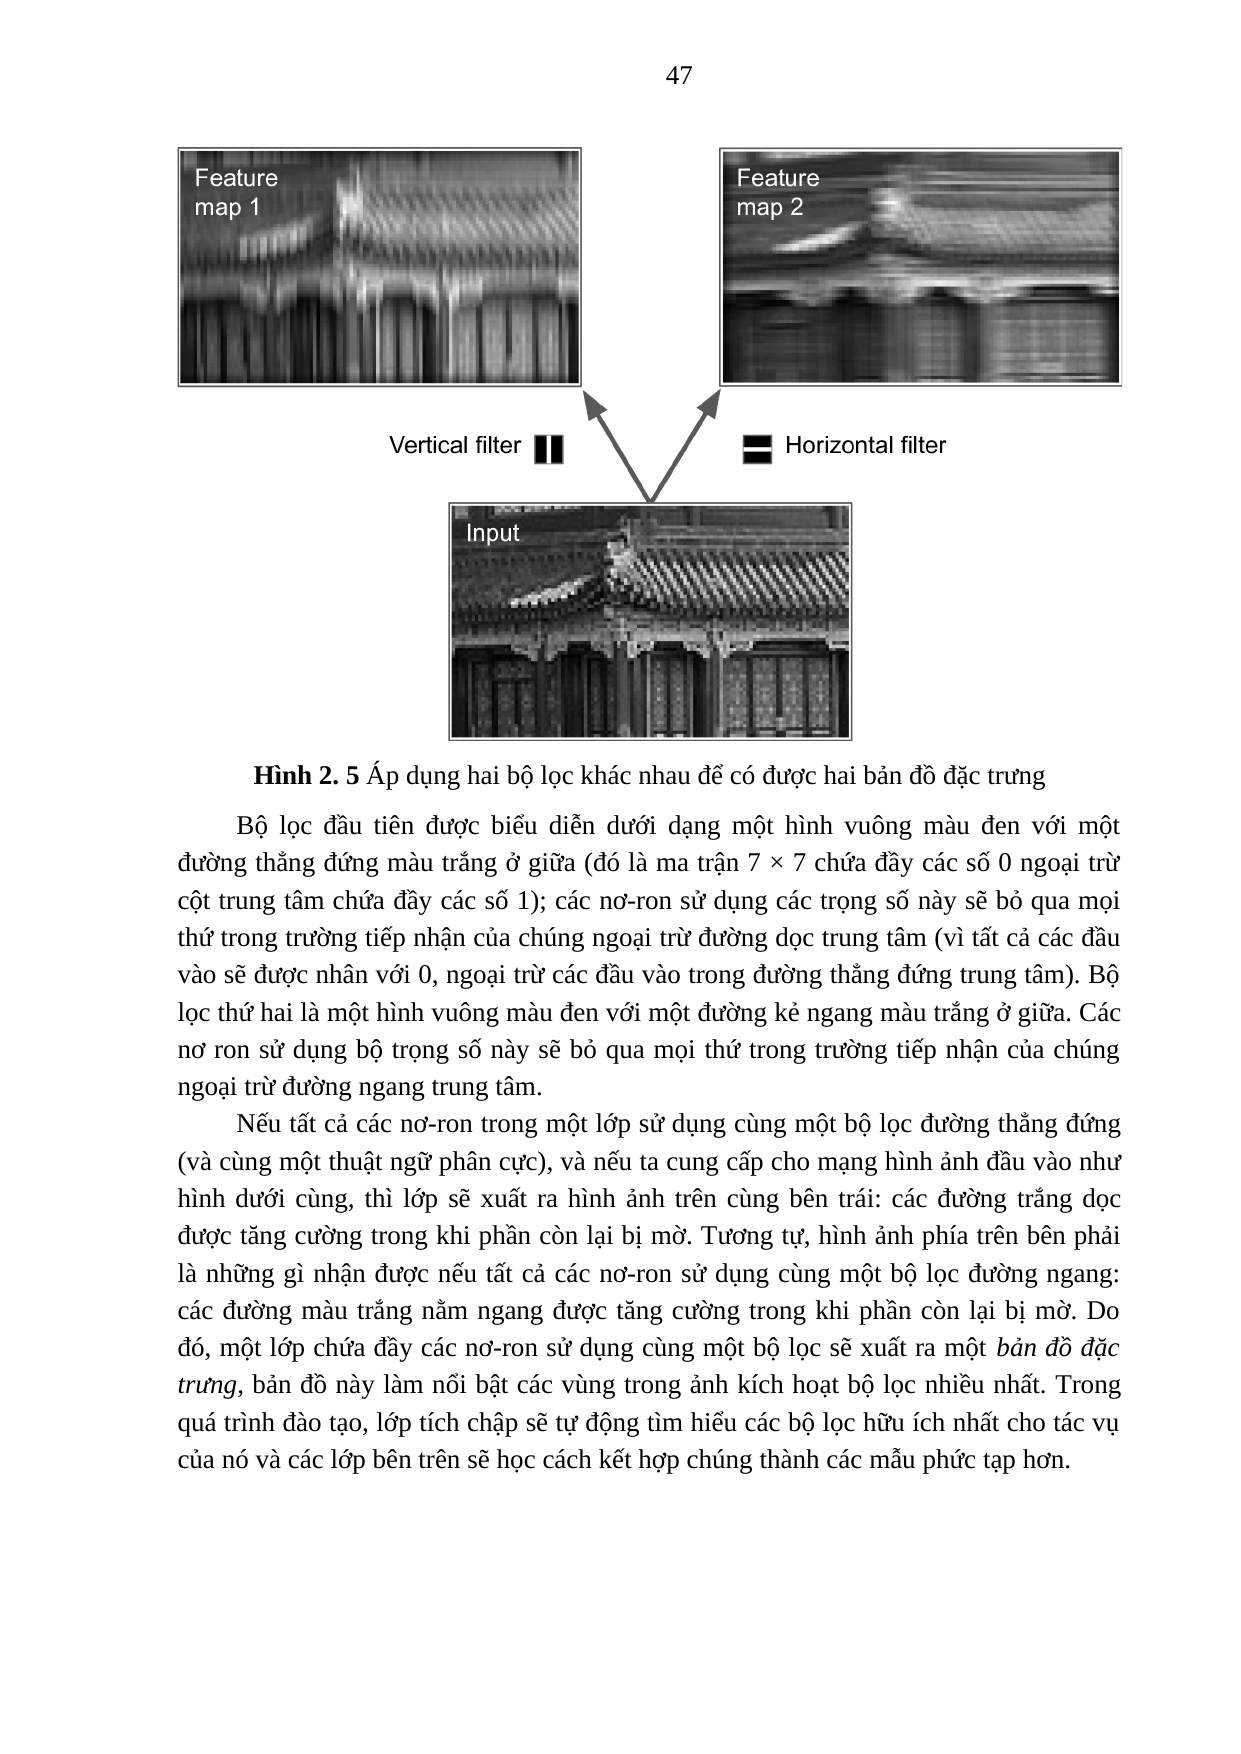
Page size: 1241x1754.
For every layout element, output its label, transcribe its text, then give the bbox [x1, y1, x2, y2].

picture [177, 147, 1123, 741]
text Nếu tất cả các nơ-ron trong một lớp sử dụng cùng một bộ lọc đường thẳng đứng (và cùng một thuật ngữ phân cực), và nếu ta cung cấp cho mạng hình ảnh đầu vào như hình dưới cùng, thì lớp sẽ xuất ra hình ảnh trên cùng bên trái: các đường trắng dọc được tăng cường trong khi phần còn lại bị mờ. Tương tự, hình ảnh phía trên bên phải là những gì nhận được nếu tất cả các nơ-ron sử dụng cùng một bộ lọc đường ngang: các đường màu trắng nằm ngang được tăng cường trong khi phần còn lại bị mờ. Do đó, một lớp chứa đầy các nơ-ron sử dụng cùng một bộ lọc sẽ xuất ra một bản đồ đặc trưng, bản đồ này làm nổi bật các vùng trong ảnh kích hoạt bộ lọc nhiều nhất. Trong quá trình đào tạo, lớp tích chập sẽ tự động tìm hiểu các bộ lọc hữu ích nhất cho tác vụ của nó và các lớp bên trên sẽ học cách kết hợp chúng thành các mẫu phức tạp hơn. [177, 1108, 1122, 1474]
text Bộ lọc đầu tiên được biểu diễn dưới dạng một hình vuông màu đen với một đường thẳng đứng màu trắng ở giữa (đó là ma trận 7 × 7 chứa đầy các số 0 ngoại trừ cột trung tâm chứa đầy các số 1); các nơ-ron sử dụng các trọng số này sẽ bỏ qua mọi thứ trong trường tiếp nhận của chúng ngoại trừ đường dọc trung tâm (vì tất cả các đầu vào sẽ được nhân với 0, ngoại trừ các đầu vào trong đường thẳng đứng trung tâm). Bộ lọc thứ hai là một hình vuông màu đen với một đường kẻ ngang màu trắng ở giữa. Các nơ ron sử dụng bộ trọng số này sẽ bỏ qua mọi thứ trong trường tiếp nhận của chúng ngoại trừ đường ngang trung tâm. [177, 809, 1122, 1101]
